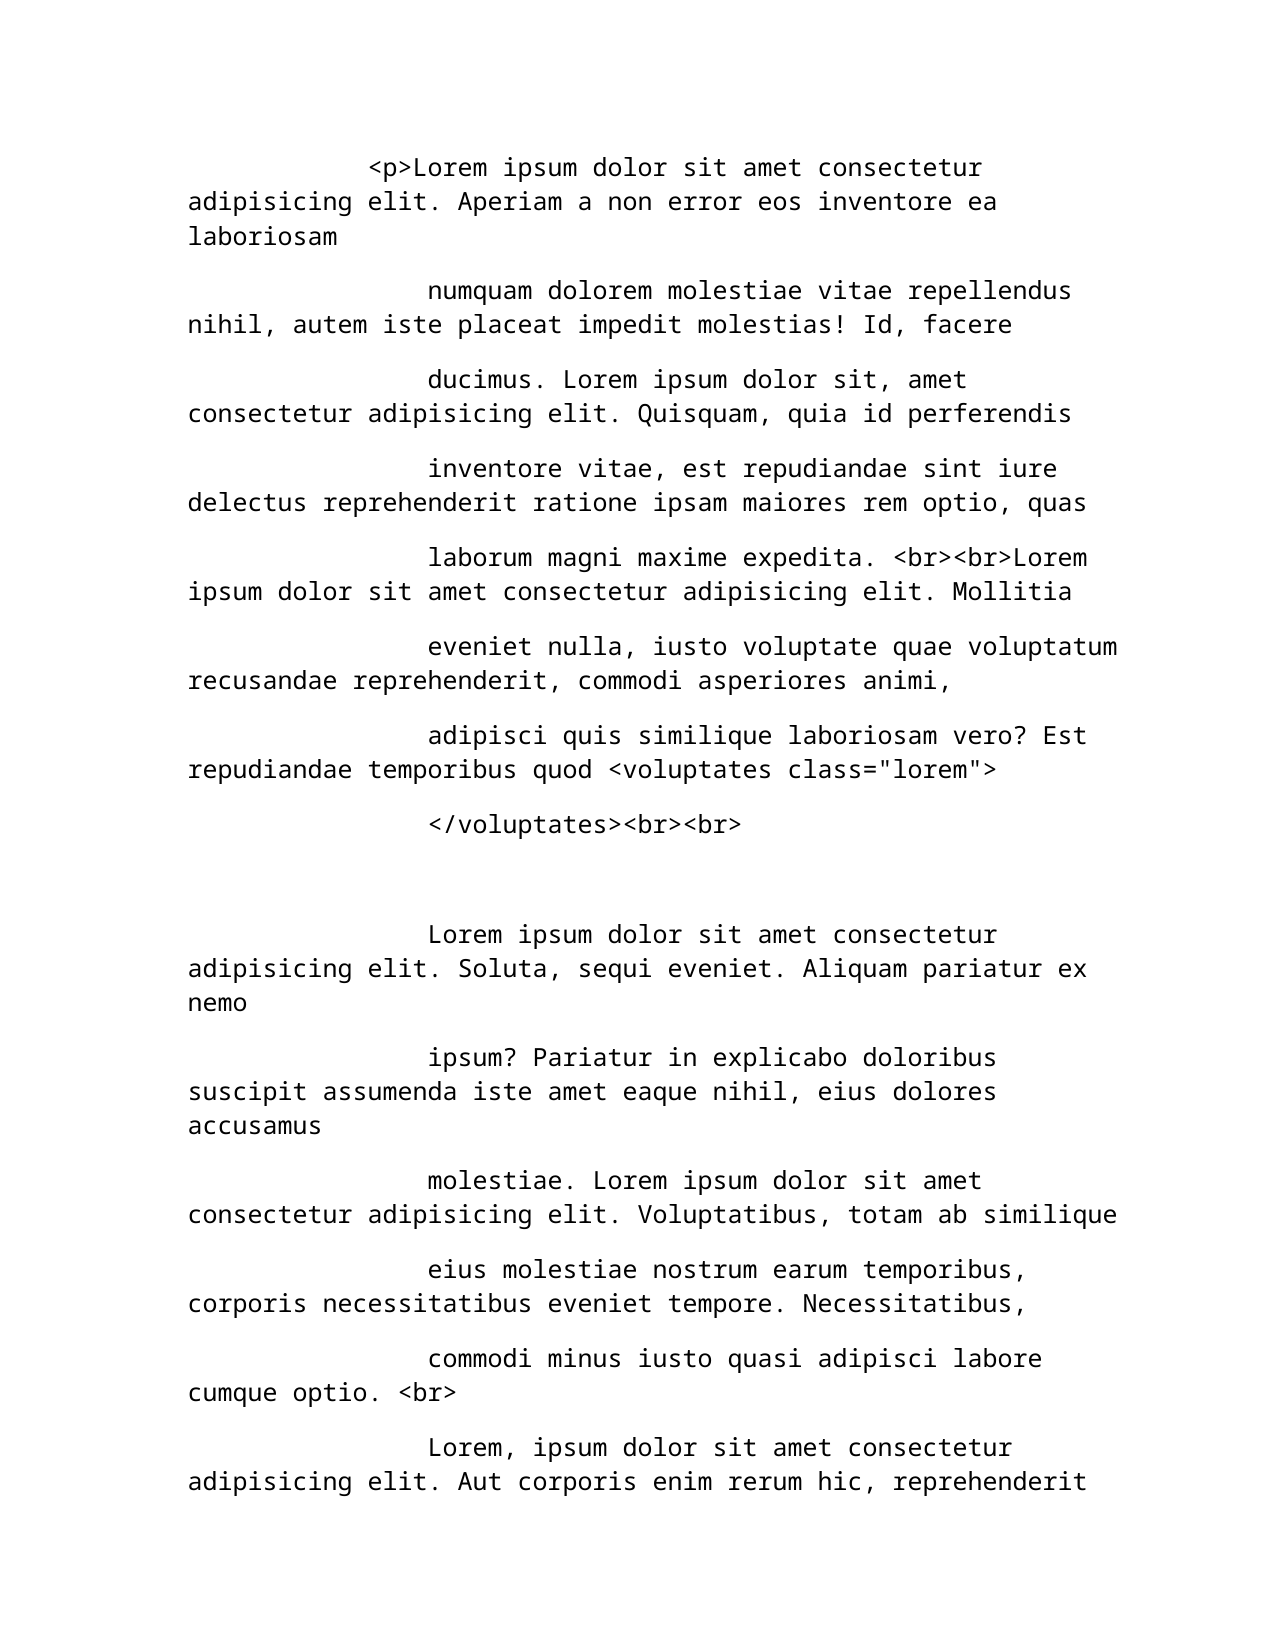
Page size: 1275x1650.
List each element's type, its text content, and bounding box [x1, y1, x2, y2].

text <p>Lorem ipsum dolor sit amet consectetur adipisicing elit. Aperiam a non error eos inventore ea laboriosam [187, 150, 1125, 252]
text Lorem, ipsum dolor sit amet consectetur adipisicing elit. Aut corporis enim rerum hic, reprehenderit [187, 1429, 1125, 1498]
text eius molestiae nostrum earum temporibus, corporis necessitatibus eveniet tempore. Necessitatibus, [187, 1252, 1125, 1320]
text ipsum? Pariatur in explicabo doloribus suscipit assumenda iste amet eaque nihil, eius dolores accusamus [187, 1039, 1125, 1142]
text </voluptates><br><br> [187, 807, 1125, 841]
text inventore vitae, est repudiandae sint iure delectus reprehenderit ratione ipsam maiores rem optio, quas [187, 451, 1125, 519]
text numquam dolorem molestiae vitae repellendus nihil, autem iste placeat impedit molestias! Id, facere [187, 273, 1125, 341]
text molestiae. Lorem ipsum dolor sit amet consectetur adipisicing elit. Voluptatibus, totam ab similique [187, 1163, 1125, 1231]
text commodi minus iusto quasi adipisci labore cumque optio. <br> [187, 1341, 1125, 1409]
text Lorem ipsum dolor sit amet consectetur adipisicing elit. Soluta, sequi eveniet. Aliquam pariatur ex nemo [187, 917, 1125, 1019]
text ducimus. Lorem ipsum dolor sit, amet consectetur adipisicing elit. Quisquam, quia id perferendis [187, 362, 1125, 430]
text adipisci quis similique laboriosam vero? Est repudiandae temporibus quod <voluptates class="lorem"> [187, 718, 1125, 786]
text eveniet nulla, iusto voluptate quae voluptatum recusandae reprehenderit, commodi asperiores animi, [187, 629, 1125, 697]
text laborum magni maxime expedita. <br><br>Lorem ipsum dolor sit amet consectetur adipisicing elit. Mollitia [187, 540, 1125, 608]
